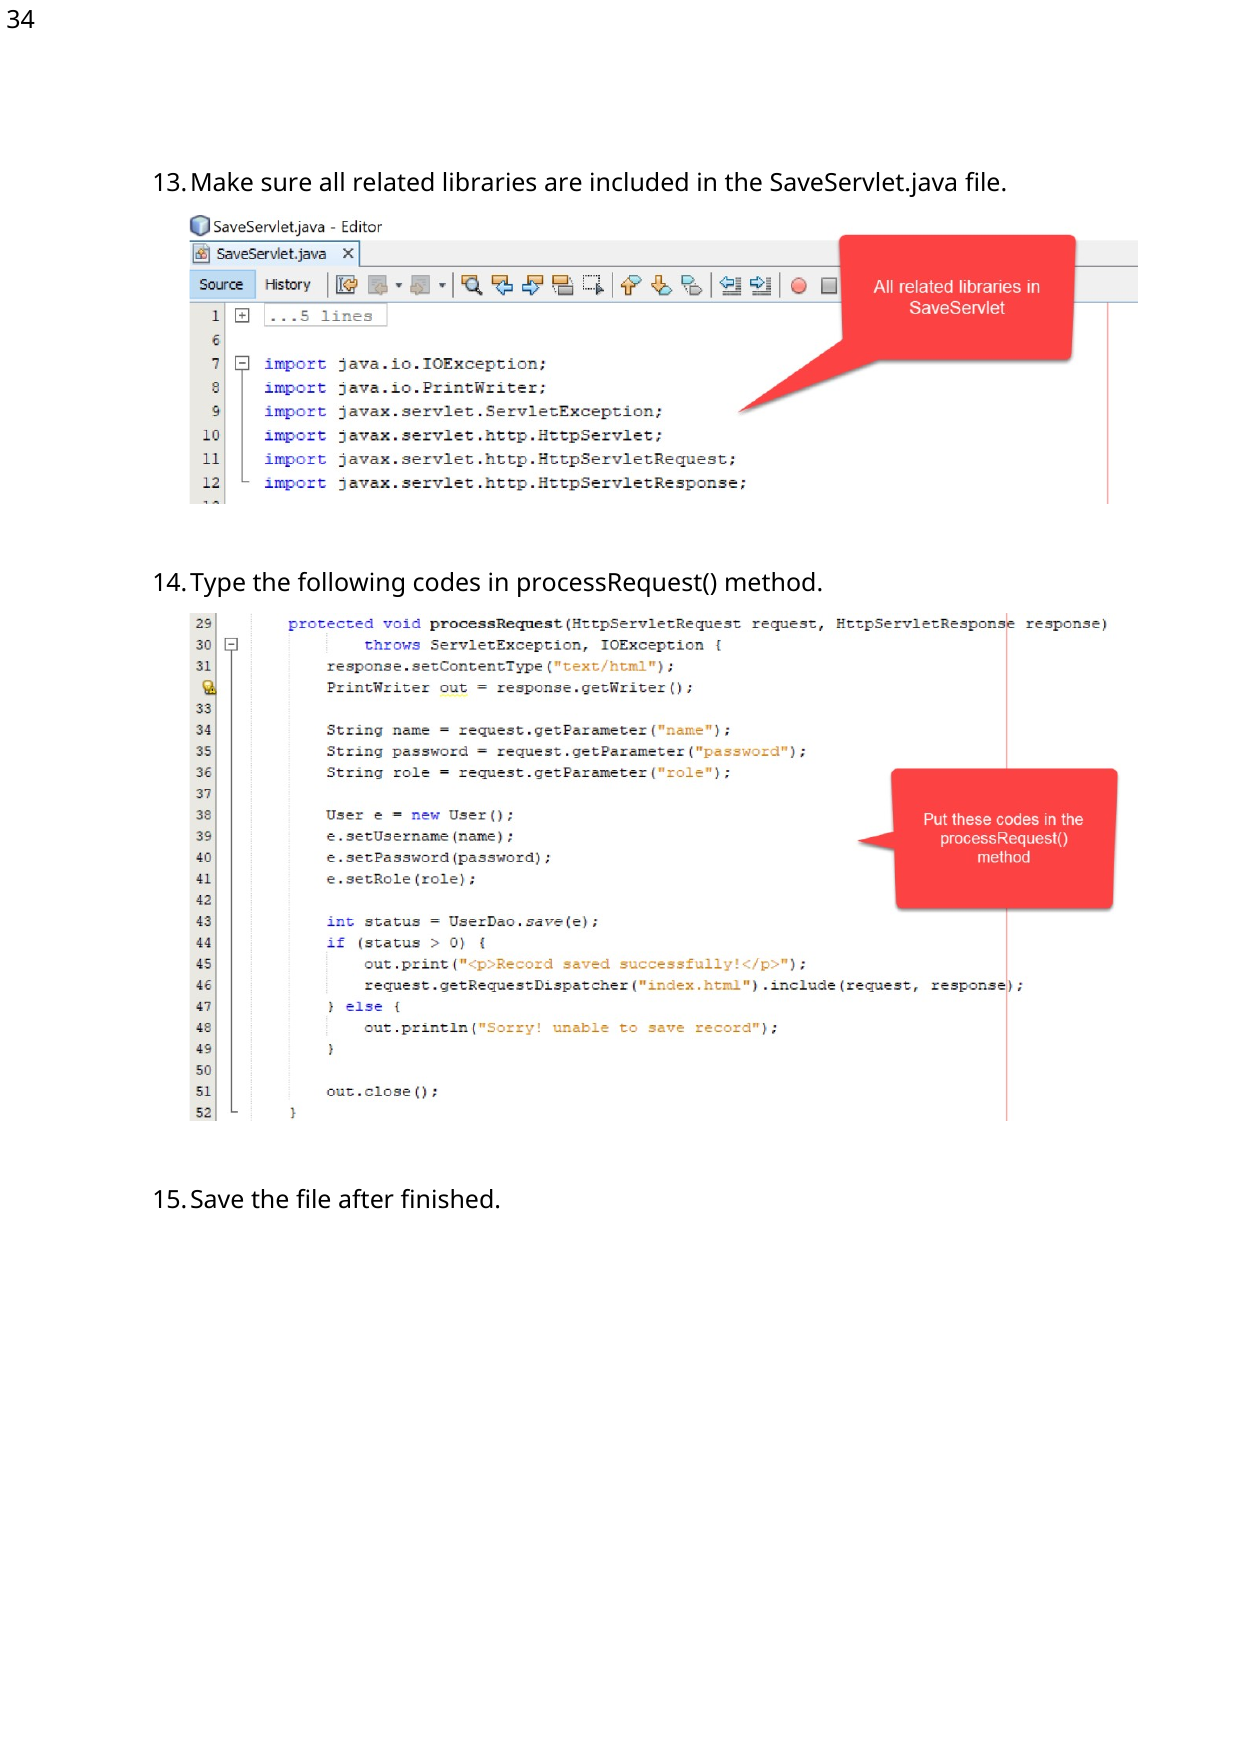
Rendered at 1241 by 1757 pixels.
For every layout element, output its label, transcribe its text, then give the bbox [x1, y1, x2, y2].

picture [189, 613, 1121, 1121]
list Save the file after finished. [152, 1182, 1159, 1216]
list Type the following codes in processRequest() method. [152, 565, 1159, 599]
picture [189, 215, 1138, 504]
list Make sure all related libraries are included in the SaveServlet.java file. [152, 164, 1159, 199]
